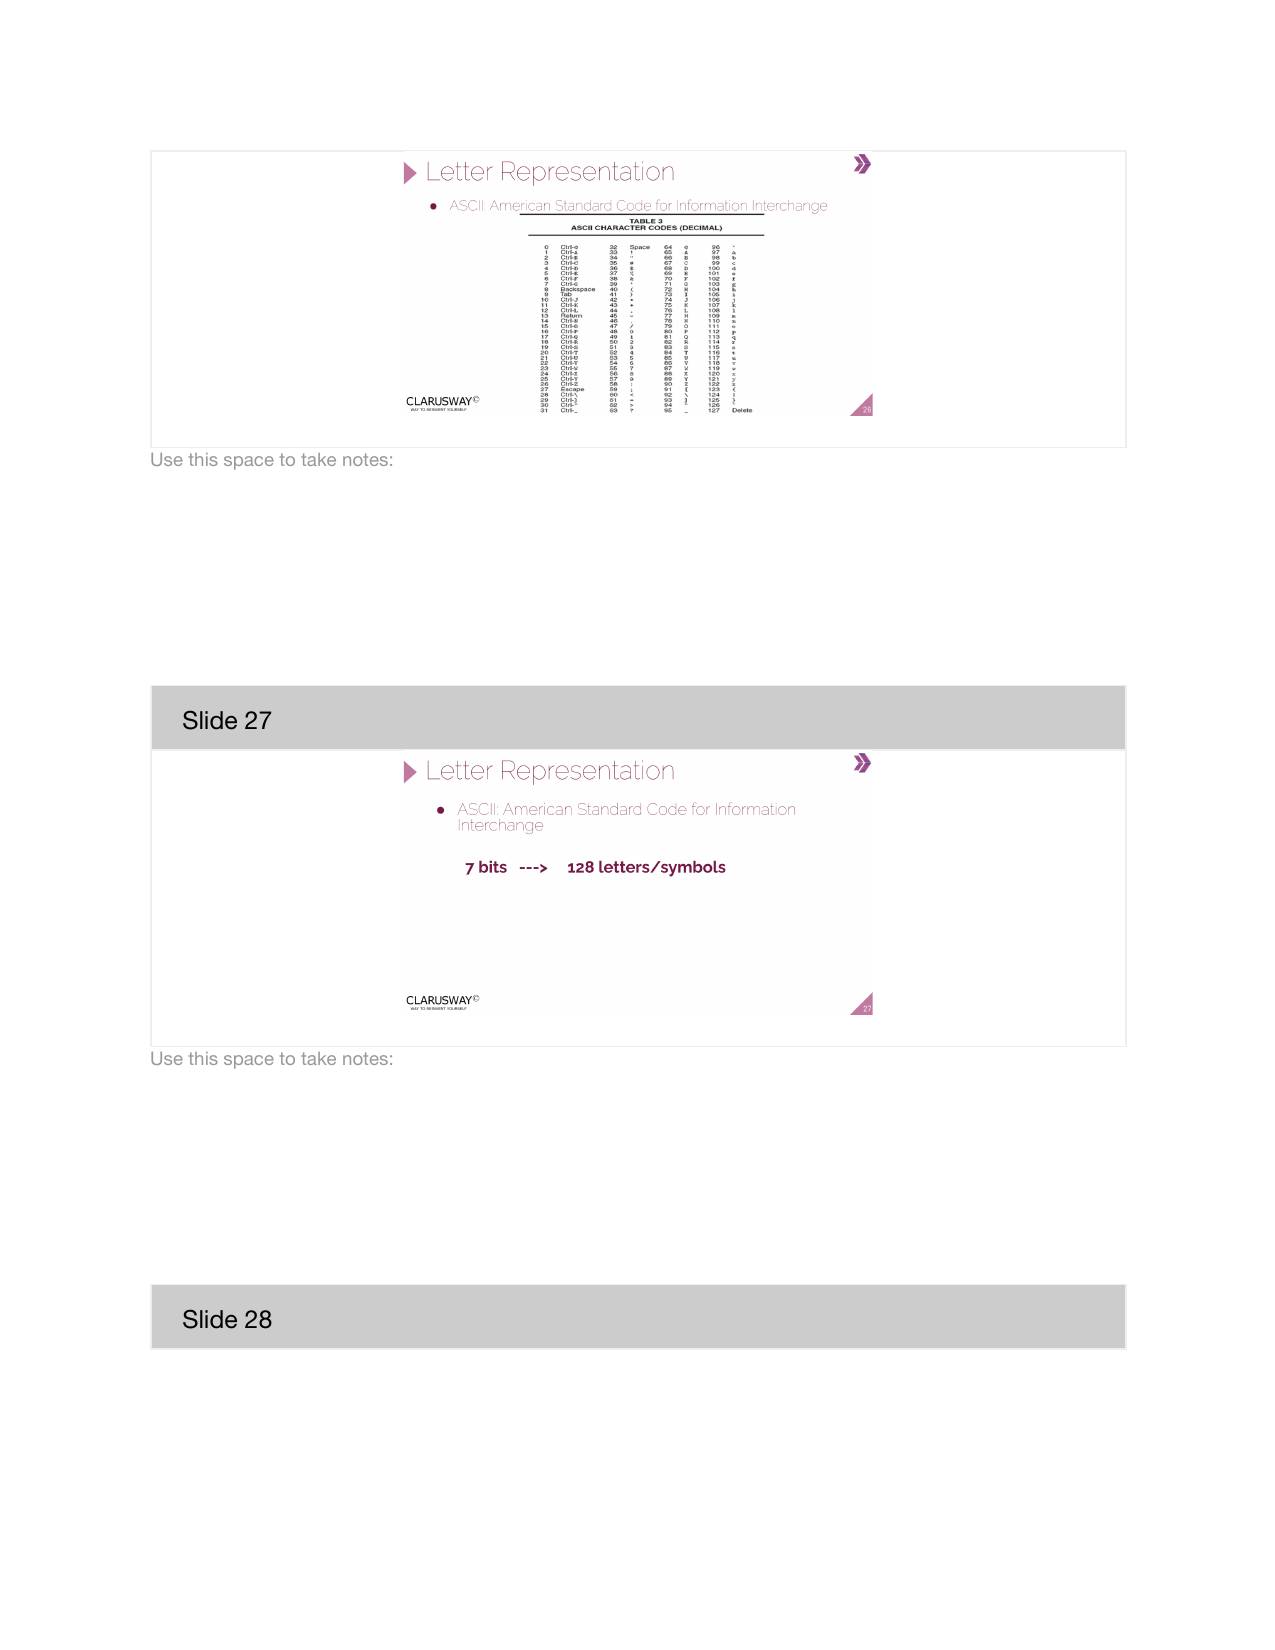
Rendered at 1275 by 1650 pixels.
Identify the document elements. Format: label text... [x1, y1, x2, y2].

text Use this space to take notes: [150, 1047, 1125, 1071]
table_header Slide 28 [152, 1285, 1125, 1348]
table_header Slide 27 [152, 686, 1125, 749]
table_cell [152, 152, 1125, 447]
picture [403, 151, 873, 416]
text Use this space to take notes: [150, 448, 1125, 472]
table_cell [152, 751, 1125, 1046]
picture [403, 750, 873, 1015]
